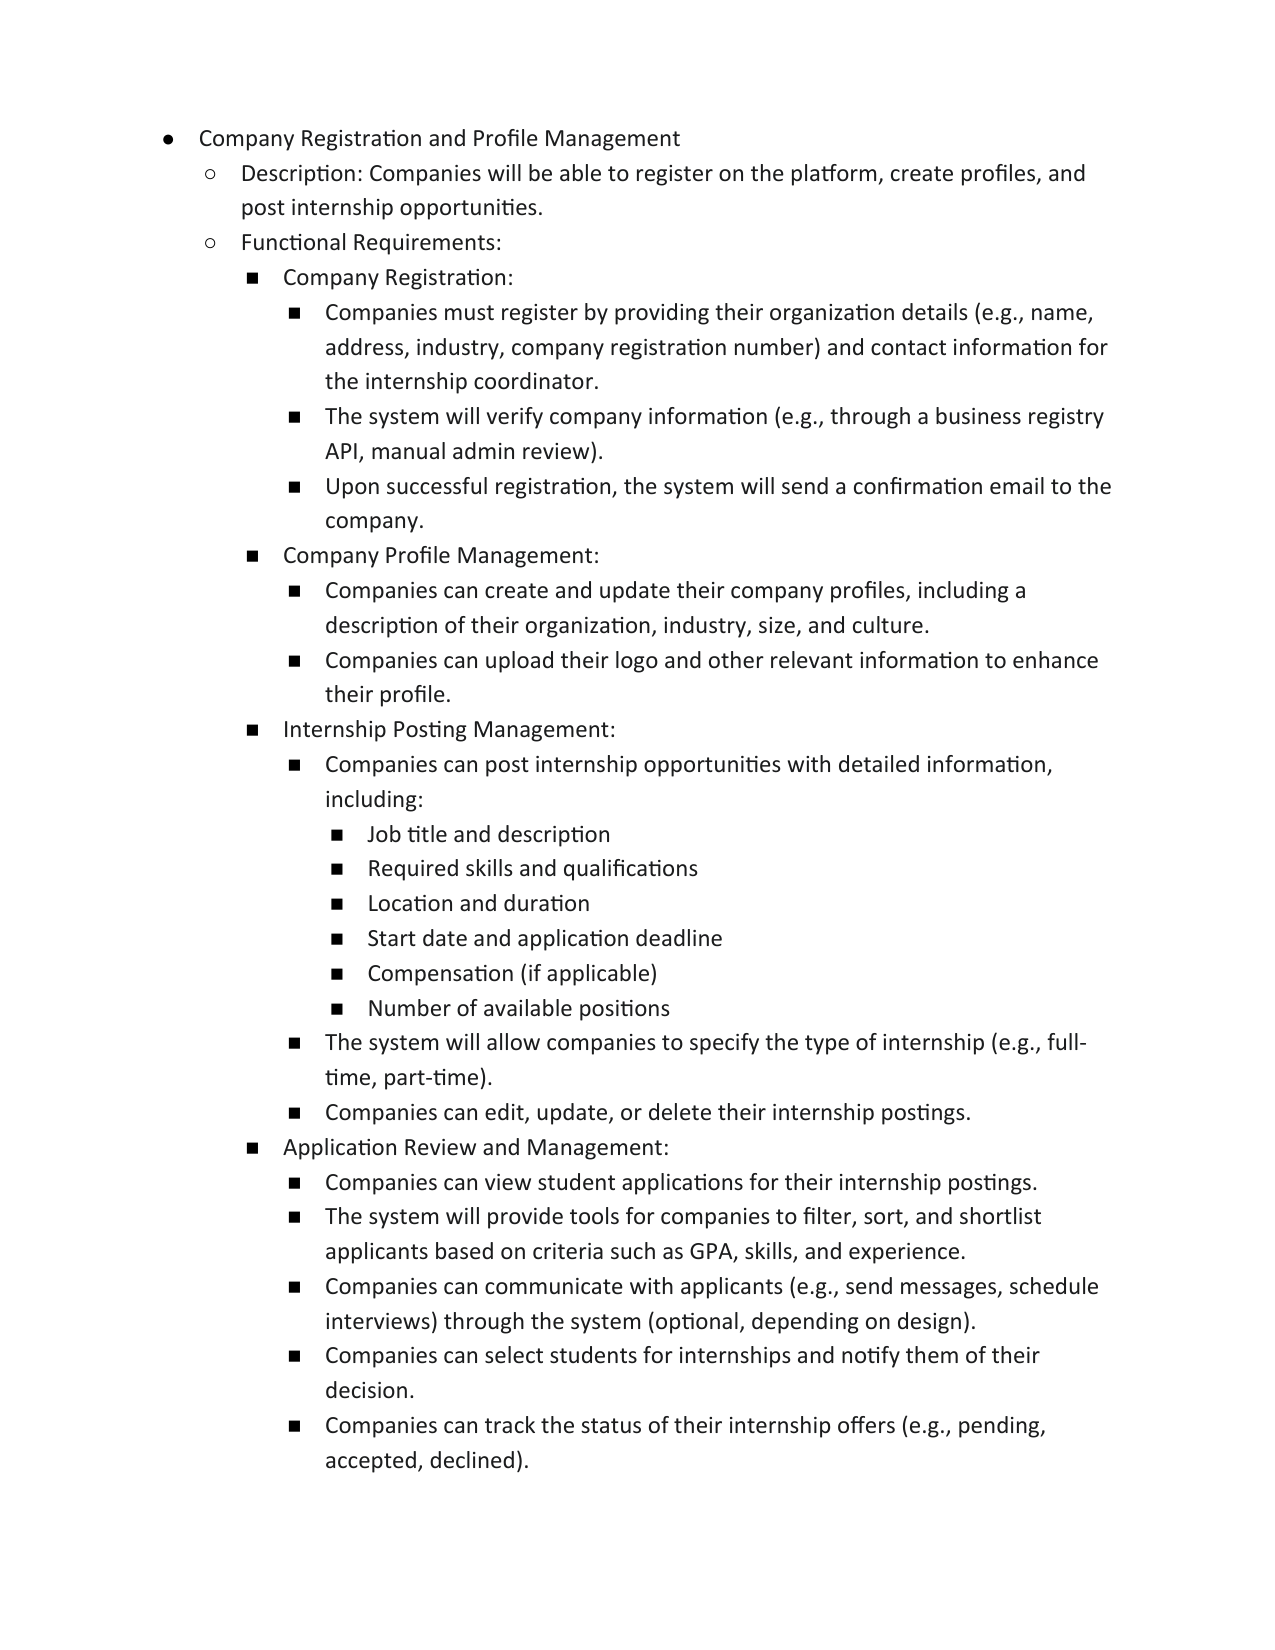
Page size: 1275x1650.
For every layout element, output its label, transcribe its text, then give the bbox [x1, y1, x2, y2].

list Number of available positions [330, 992, 1125, 1022]
list Company Registration: [245, 261, 1125, 292]
list Functional Requirements: [203, 226, 1125, 257]
list Companies can create and update their company profiles, including a description of their organization, industry, size, and culture. [287, 574, 1125, 639]
list Start date and application deadline [330, 922, 1125, 953]
list Companies can communicate with applicants (e.g., send messages, schedule interviews) through the system (optional, depending on design). [287, 1270, 1125, 1335]
list The system will allow companies to specify the type of internship (e.g., full-time, part-time). [287, 1026, 1125, 1092]
list Companies can post internship opportunities with detailed information, including: [287, 748, 1125, 813]
list Companies can upload their logo and other relevant information to enhance their profile. [287, 644, 1125, 709]
list Company Profile Management: [245, 539, 1125, 570]
list Companies can track the status of their internship offers (e.g., pending, accepted, declined). [287, 1409, 1125, 1474]
list Description: Companies will be able to register on the platform, create profiles, and post internship opportunities. [203, 157, 1125, 222]
list Companies can view student applications for their internship postings. [287, 1166, 1125, 1196]
list Upon successful registration, the system will send a confirmation email to the company. [287, 470, 1125, 535]
list Compensation (if applicable) [330, 957, 1125, 987]
list Companies can select students for internships and notify them of their decision. [287, 1339, 1125, 1405]
list Internship Posting Management: [245, 713, 1125, 744]
list Required skills and qualifications [330, 852, 1125, 883]
list Companies must register by providing their organization details (e.g., name, address, industry, company registration number) and contact information for the internship coordinator. [287, 296, 1125, 396]
list Companies can edit, update, or delete their internship postings. [287, 1096, 1125, 1127]
list Job title and description [330, 818, 1125, 848]
list The system will provide tools for companies to filter, sort, and shortlist applicants based on criteria such as GPA, skills, and experience. [287, 1200, 1125, 1266]
list Application Review and Management: [245, 1131, 1125, 1161]
list The system will verify company information (e.g., through a business registry API, manual admin review). [287, 400, 1125, 466]
list Company Registration and Profile Management [161, 122, 1125, 152]
list Location and duration [330, 887, 1125, 918]
